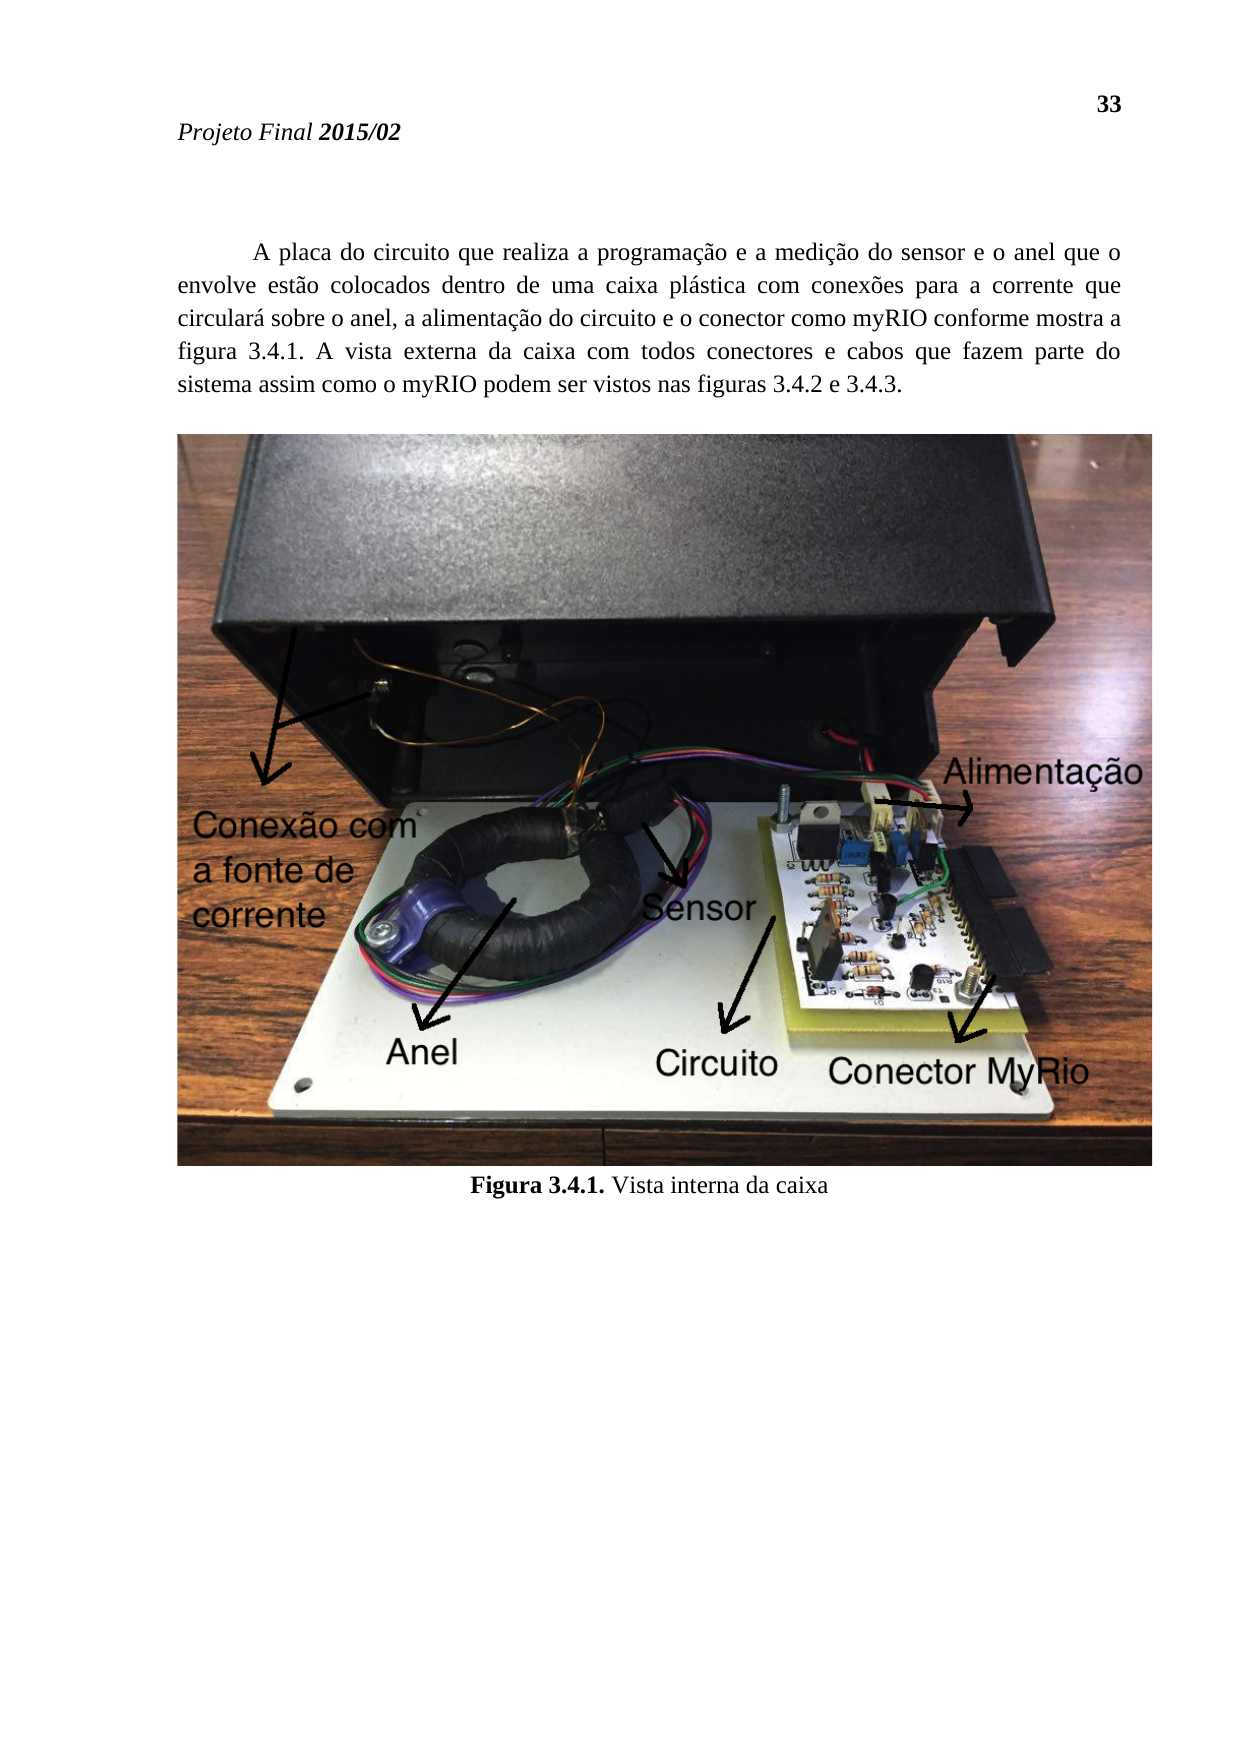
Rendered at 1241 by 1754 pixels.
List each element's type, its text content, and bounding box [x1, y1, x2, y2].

picture [177, 434, 1153, 1166]
text Figura 3.4.1. Vista interna da caixa [177, 1170, 1121, 1199]
text A placa do circuito que realiza a programação e a medição do sensor e o anel que o envolve estão colocados dentro de uma caixa plástica com conexões para a corrente que circulará sobre o anel, a alimentação do circuito e o conector como myRIO conforme mostra a figura 3.4.1. A vista externa da caixa com todos conectores e cabos que fazem parte do sistema assim como o myRIO podem ser vistos nas figuras 3.4.2 e 3.4.3. [177, 237, 1121, 397]
